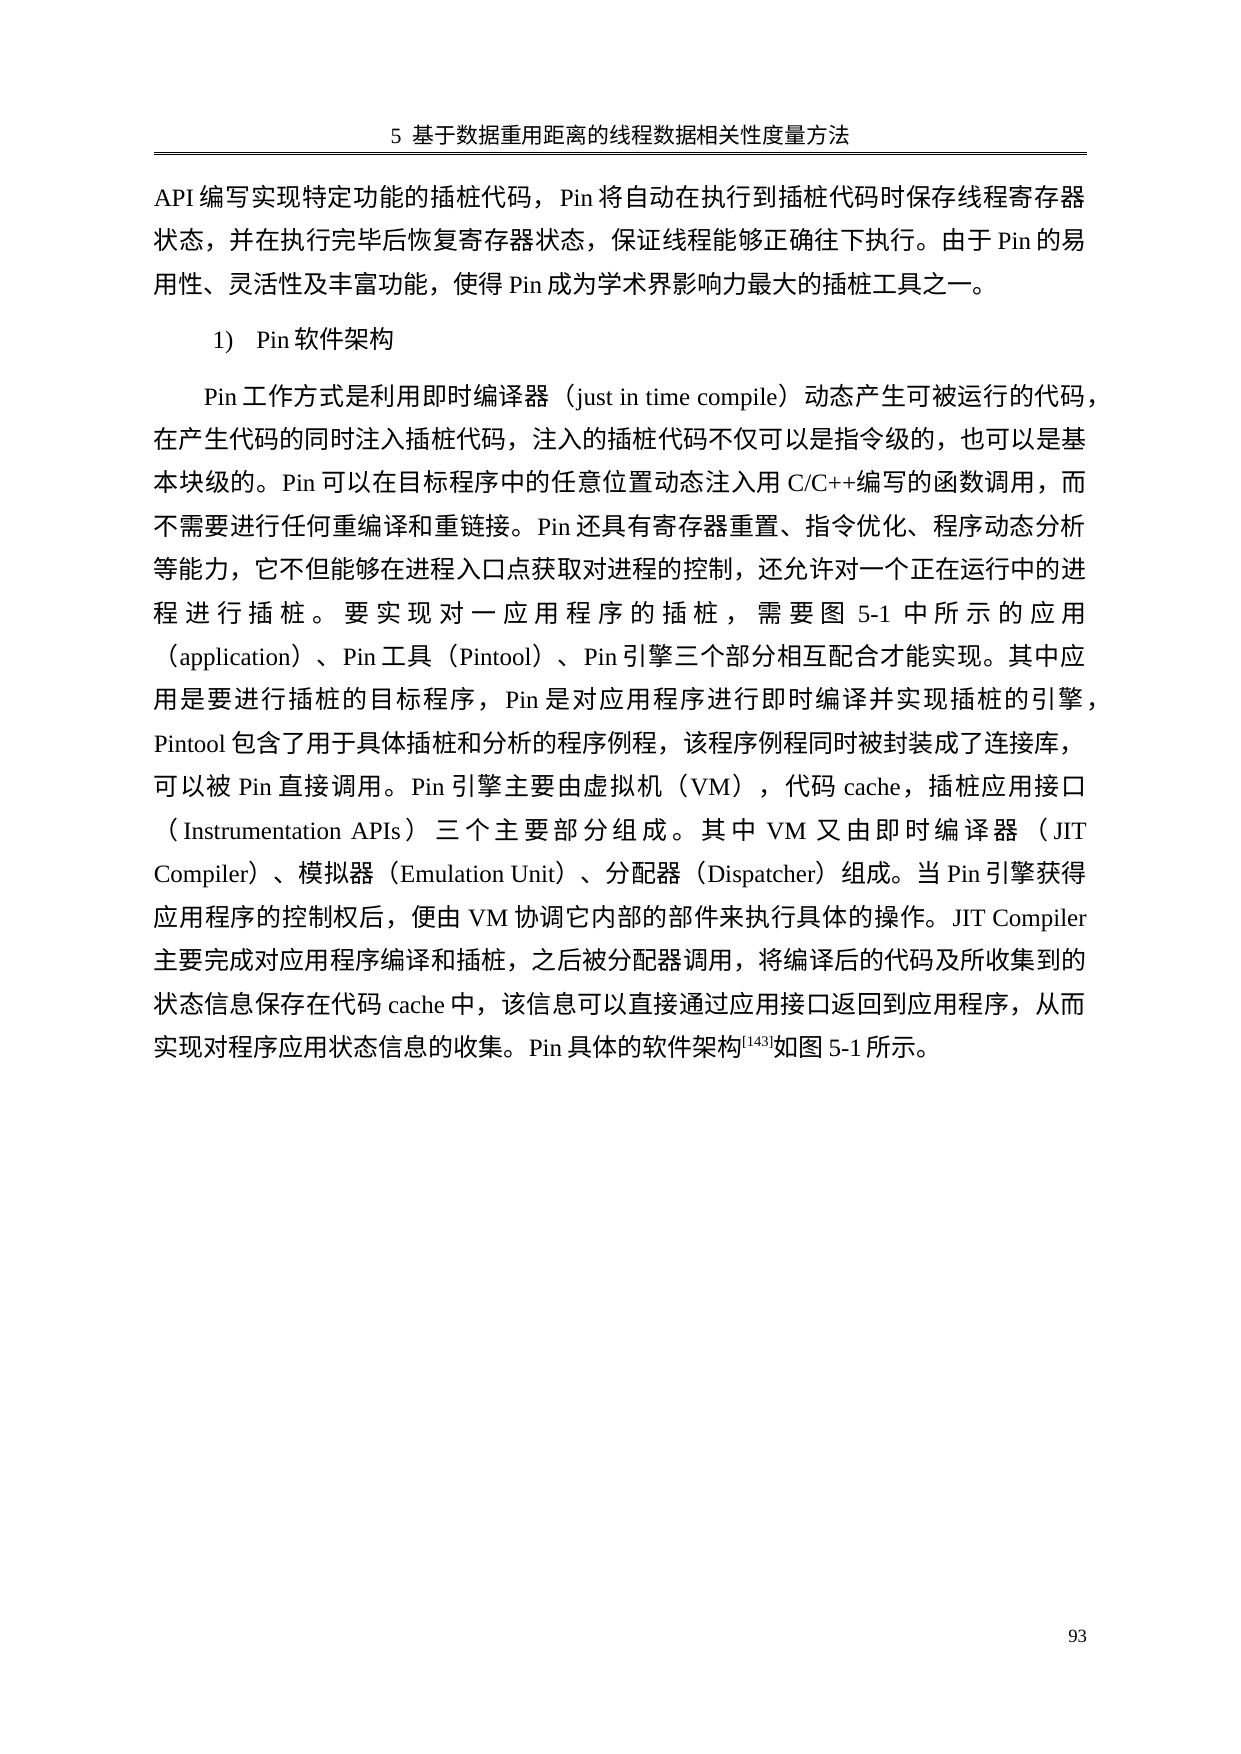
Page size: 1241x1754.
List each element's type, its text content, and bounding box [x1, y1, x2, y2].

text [153, 177, 1087, 300]
text Pin工作方式是利用即时编译器（just in time compile）动态产生可被运行的代码，在产生代码的同时注入插桩代码，注入的插桩代码不仅可以是指令级的，也可以是基本块级的。Pin可以在目标程序中的任意位置动态注入用C/C++编写的函数调用，而不需要进行任何重编译和重链接。Pin还具有寄存器重置、指令优化、程序动态分析等能力，它不但能够在进程入口点获取对进程的控制，还允许对一个正在运行中的进程进行插桩。要实现对一应用程序的插桩，需要图5-1中所示的应用（application）、Pin工具（Pintool）、Pin引擎三个部分相互配合才能实现。其中应用是要进行插桩的目标程序，Pin是对应用程序进行即时编译并实现插桩的引擎，Pintool包含了用于具体插桩和分析的程序例程，该程序例程同时被封装成了连接库，可以被Pin直接调用。Pin引擎主要由虚拟机（VM），代码cache，插桩应用接口（Instrumentation APIs）三个主要部分组成。其中VM又由即时编译器（JIT Compiler）、模拟器（Emulation Unit）、分配器（Dispatcher）组成。当Pin引擎获得应用程序的控制权后，便由VM协调它内部的部件来执行具体的操作。JIT Compiler主要完成对应用程序编译和插桩，之后被分配器调用，将编译后的代码及所收集到的状态信息保存在代码cache中，该信息可以直接通过应用接口返回到应用程序，从而实现对程序应用状态信息的收集。Pin具体的软件架构[143]如图5-1所示。 [153, 376, 1087, 1064]
subtitle Pin软件架构 [212, 320, 1087, 356]
